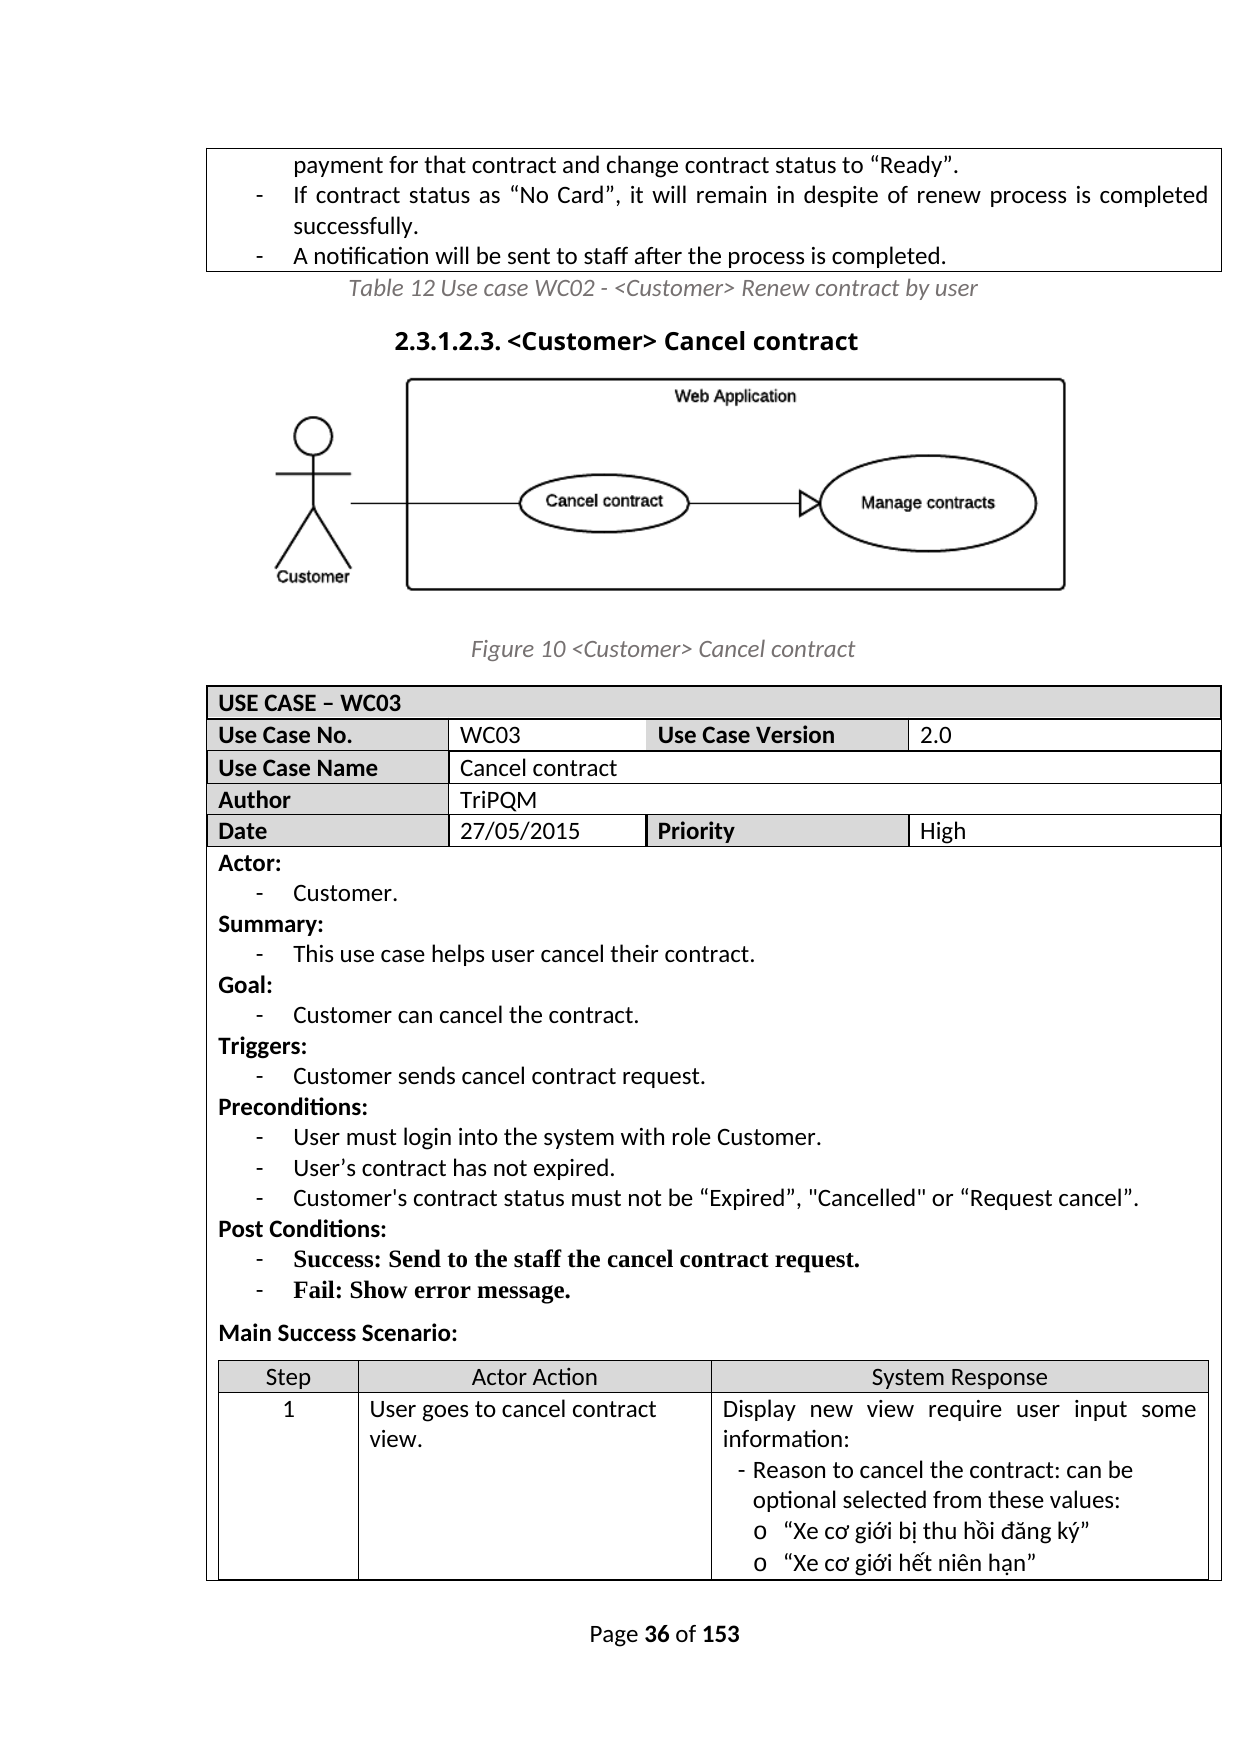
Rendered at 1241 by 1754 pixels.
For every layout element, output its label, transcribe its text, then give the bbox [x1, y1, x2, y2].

table_cell Use Case Version [646, 720, 908, 750]
table_cell Author [207, 784, 448, 814]
picture [237, 359, 1092, 615]
table_cell Date [208, 815, 448, 846]
table_cell High [910, 815, 1220, 846]
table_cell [207, 149, 1221, 271]
table_cell 27/05/2015 [450, 815, 645, 846]
subtitle <Customer> Cancel contract [394, 323, 1122, 357]
table_cell WC03 [449, 720, 646, 750]
table_cell TriPQM [449, 784, 1221, 814]
table_cell Use Case No. [207, 720, 448, 750]
table_cell 2.0 [909, 720, 1221, 750]
table_cell Cancel contract [450, 752, 1220, 783]
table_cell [207, 847, 1221, 1579]
table_cell Use Case Name [208, 751, 448, 783]
table_cell Priority [648, 815, 908, 846]
table_header USE CASE – WC03 [208, 687, 1220, 717]
